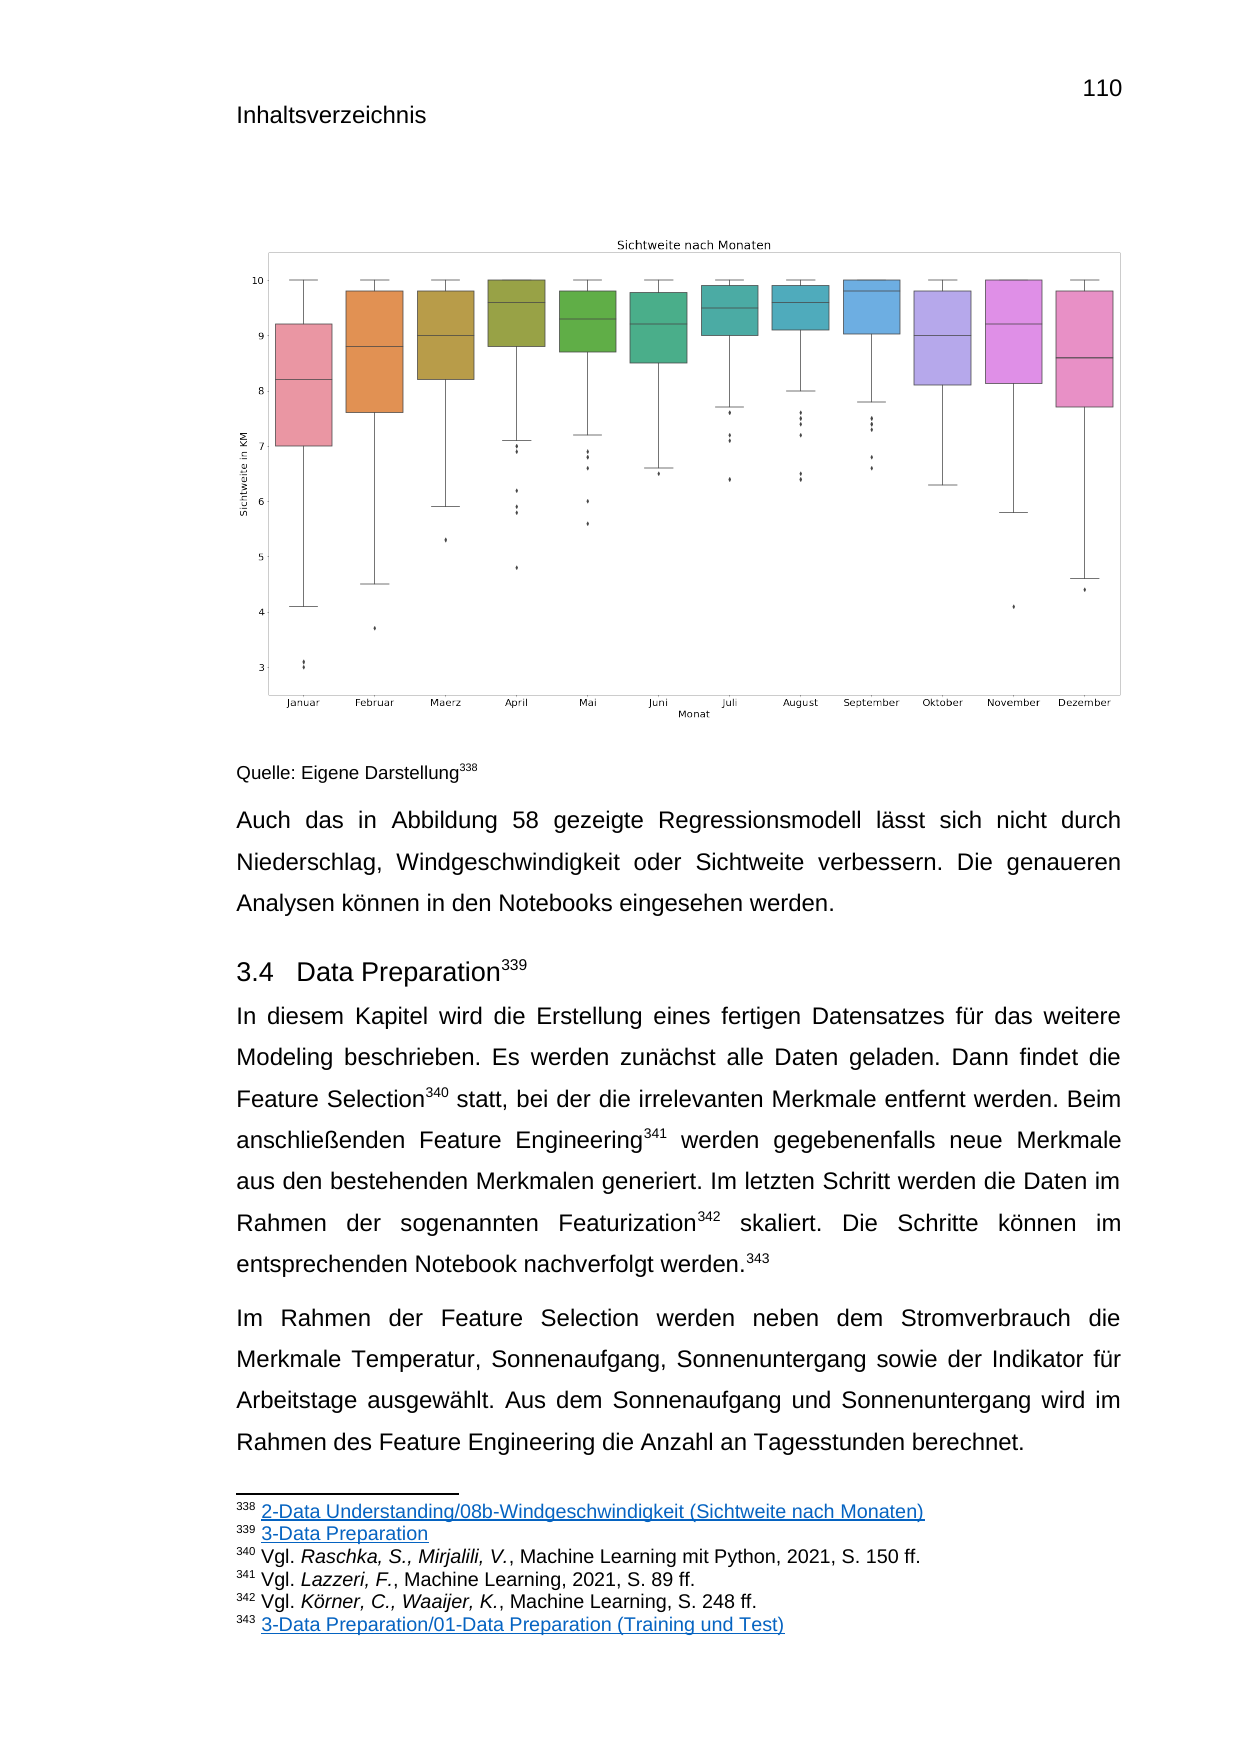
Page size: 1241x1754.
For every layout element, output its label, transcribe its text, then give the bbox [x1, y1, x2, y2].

text Auch das in Abbildung 58 gezeigte Regressionsmodell lässt sich nicht durch Niederschlag, Windgeschwindigkeit oder Sichtweite verbessern. Die genaueren Analysen können in den Notebooks eingesehen werden. [236, 806, 1122, 917]
subtitle Data Preparation [236, 956, 1122, 987]
picture [236, 236, 1123, 723]
text Quelle: Eigene Darstellung [236, 762, 1122, 783]
text In diesem Kapitel wird die Erstellung eines fertigen Datensatzes für das weitere Modeling beschrieben. Es werden zunächst alle Daten geladen. Dann findet die Feature Selection statt, bei der die irrelevanten Merkmale entfernt werden. Beim anschließenden Feature Engineering werden gegebenenfalls neue Merkmale aus den bestehenden Merkmalen generiert. Im letzten Schritt werden die Daten im Rahmen der sogenannten Featurization skaliert. Die Schritte können im entsprechenden Notebook nachverfolgt werden. [236, 1002, 1122, 1277]
text Im Rahmen der Feature Selection werden neben dem Stromverbrauch die Merkmale Temperatur, Sonnenaufgang, Sonnenuntergang sowie der Indikator für Arbeitstage ausgewählt. Aus dem Sonnenaufgang und Sonnenuntergang wird im Rahmen des Feature Engineering die Anzahl an Tagesstunden berechnet. [236, 1304, 1122, 1455]
